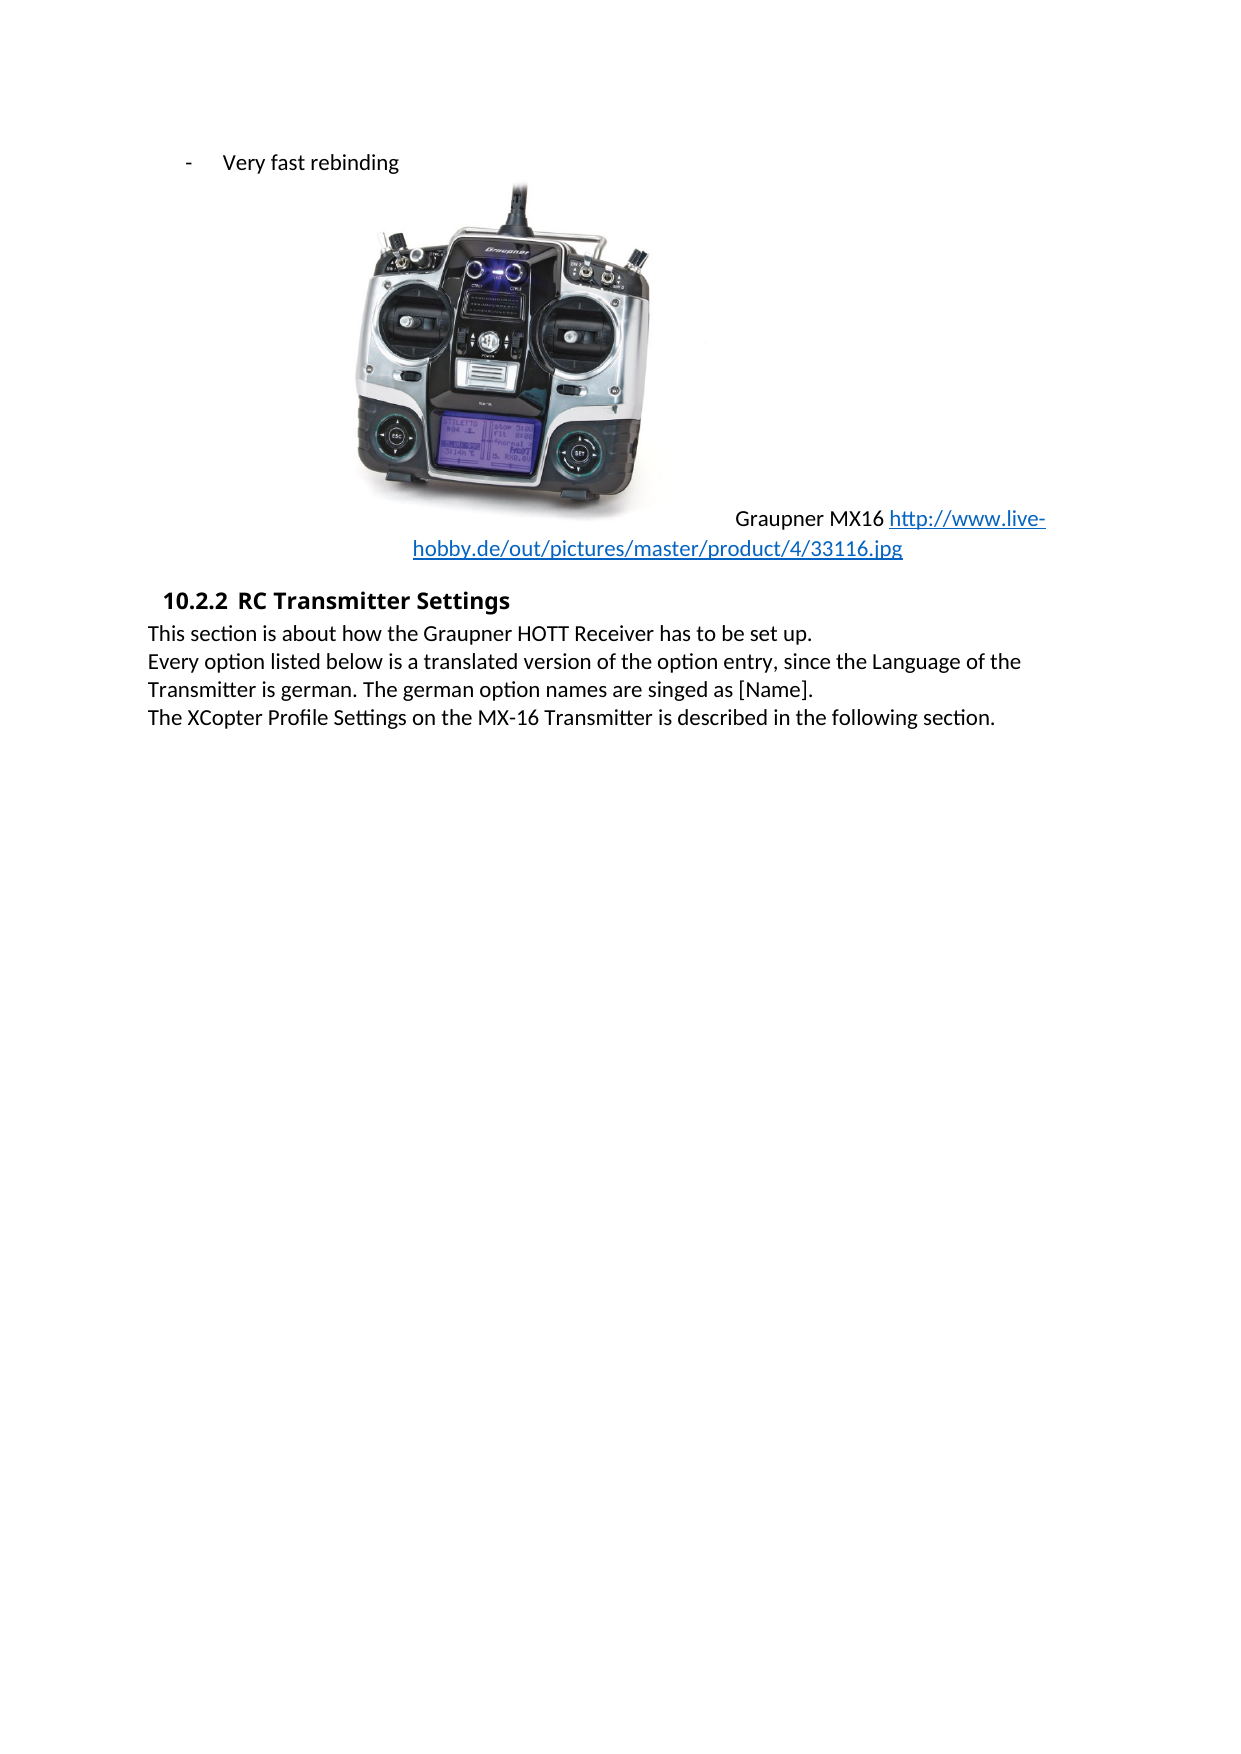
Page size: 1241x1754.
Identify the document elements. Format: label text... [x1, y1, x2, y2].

list Very fast rebinding [185, 148, 1093, 176]
text This section is about how the Graupner HOTT Receiver has to be set up. Every option listed below is a translated version of the option entry, since the Language of the Transmitter is german. The german option names are singed as [Name]. The XCopter Profile Settings on the MX-16 Transmitter is described in the following section. [148, 619, 1093, 731]
picture [269, 177, 736, 527]
subtitle RC Transmitter Settings [162, 585, 1093, 616]
